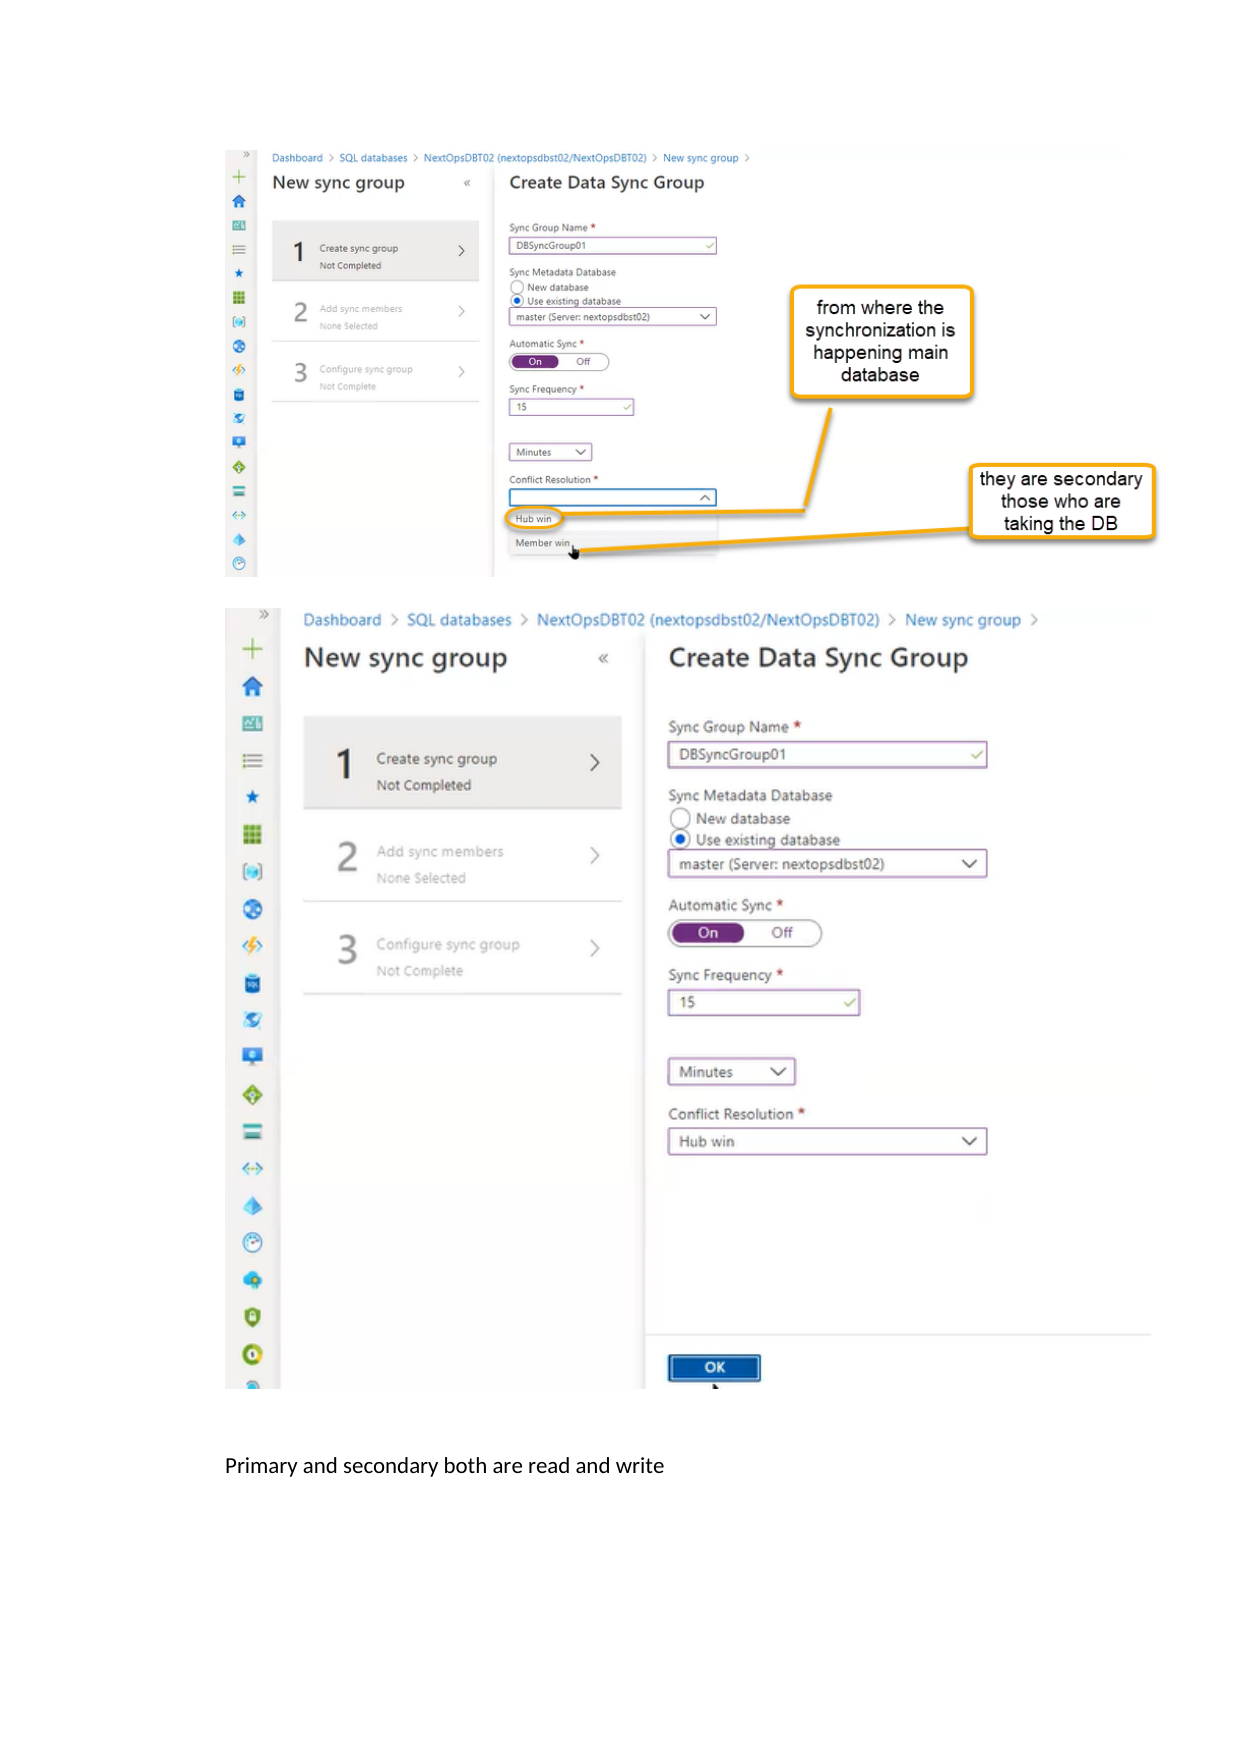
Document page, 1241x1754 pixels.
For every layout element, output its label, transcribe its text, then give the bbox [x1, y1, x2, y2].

picture [225, 608, 1152, 1389]
picture [225, 150, 1166, 577]
list Primary and secondary both are read and write [225, 1451, 1090, 1479]
